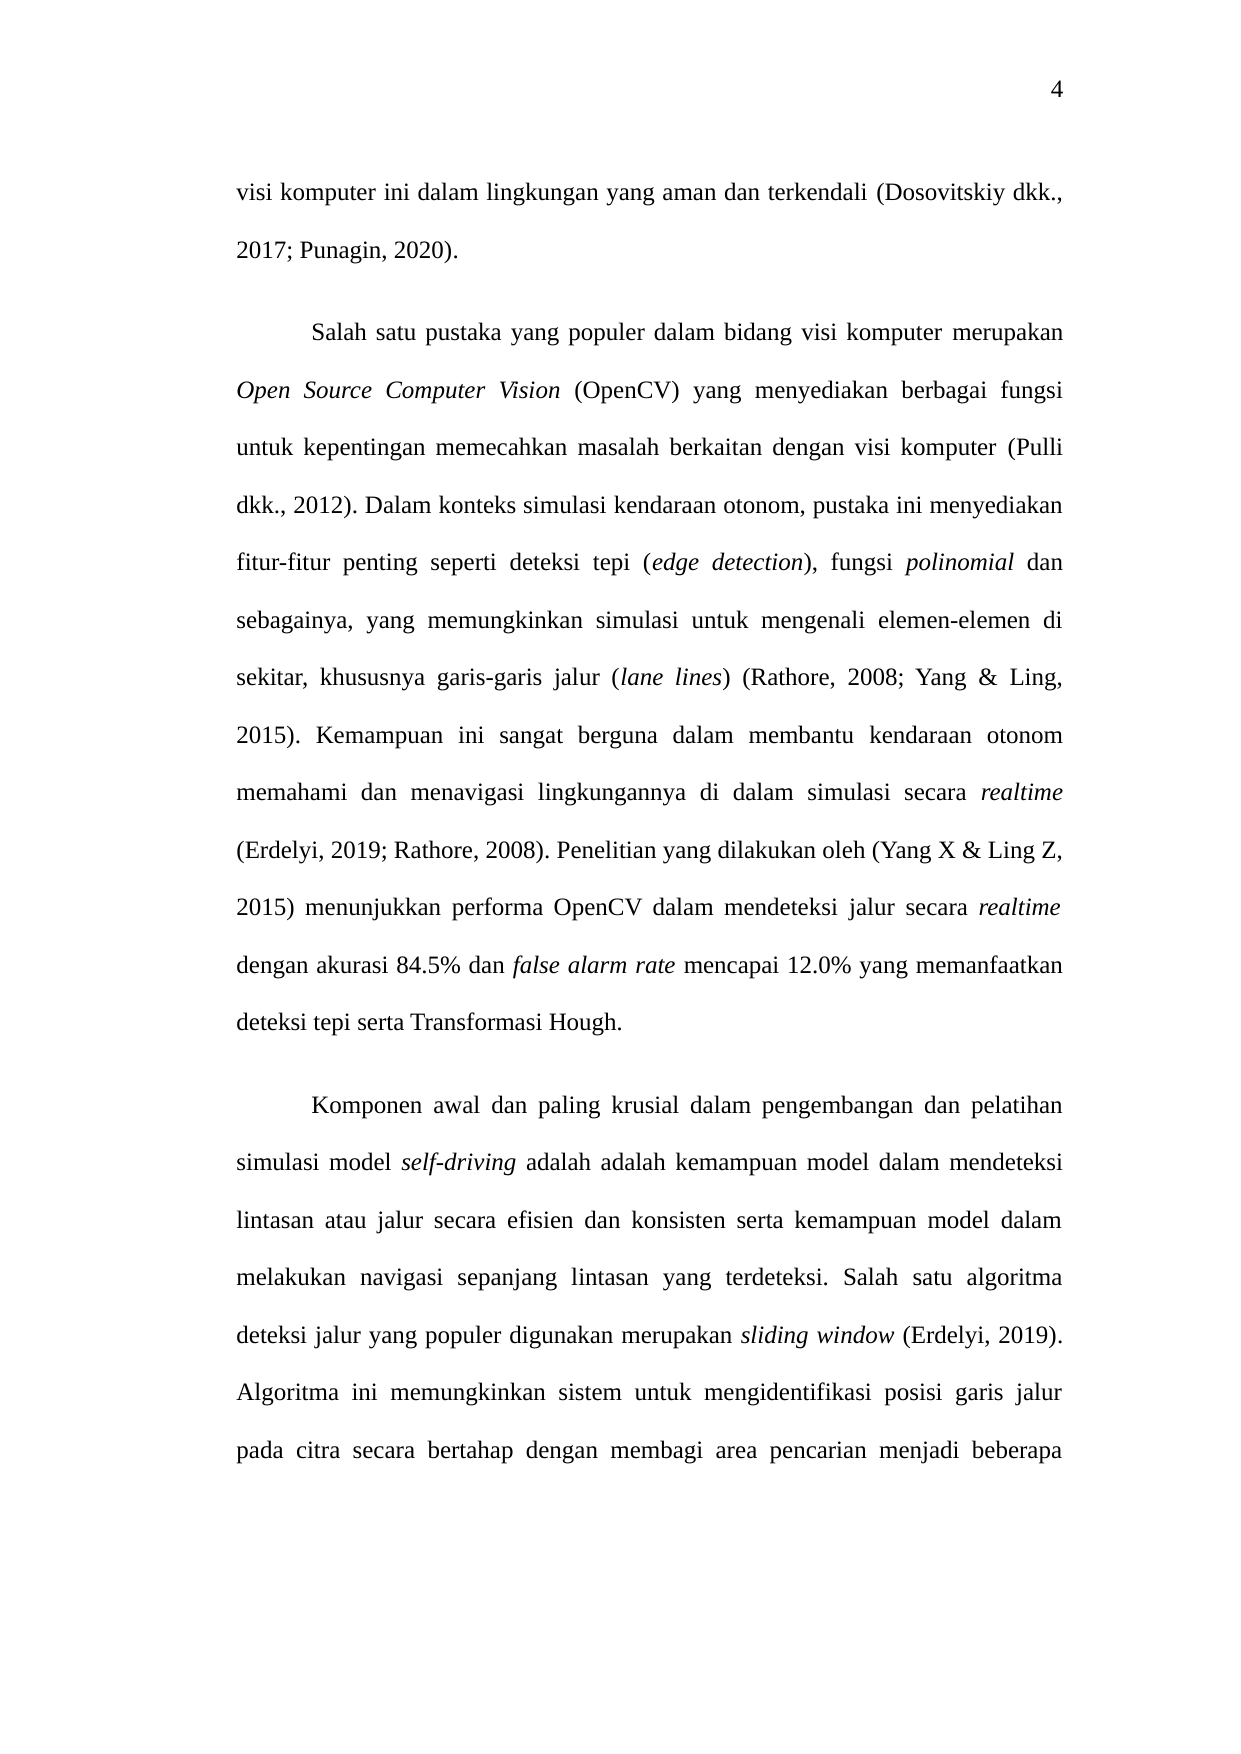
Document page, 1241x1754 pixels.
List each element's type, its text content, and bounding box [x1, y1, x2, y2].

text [236, 1090, 1063, 1463]
text Salah satu pustaka yang populer dalam bidang visi komputer merupakan Open Source Computer Vision (OpenCV) yang menyediakan berbagai fungsi untuk kepentingan memecahkan masalah berkaitan dengan visi komputer . Dalam konteks simulasi kendaraan otonom, pustaka ini menyediakan fitur-fitur penting seperti deteksi tepi (edge detection), fungsi polinomial dan sebagainya, yang memungkinkan simulasi untuk mengenali elemen-elemen di sekitar, khususnya garis-garis jalur (lane lines) . Kemampuan ini sangat berguna dalam membantu kendaraan otonom memahami dan menavigasi lingkungannya di dalam simulasi secara realtime . Penelitian yang dilakukan oleh (Yang X & Ling Z, 2015) menunjukkan performa OpenCV dalam mendeteksi jalur secara realtime dengan akurasi 84.5% dan false alarm rate mencapai 12.0% yang memanfaatkan deteksi tepi serta Transformasi Hough. [236, 317, 1063, 1036]
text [236, 177, 1063, 263]
